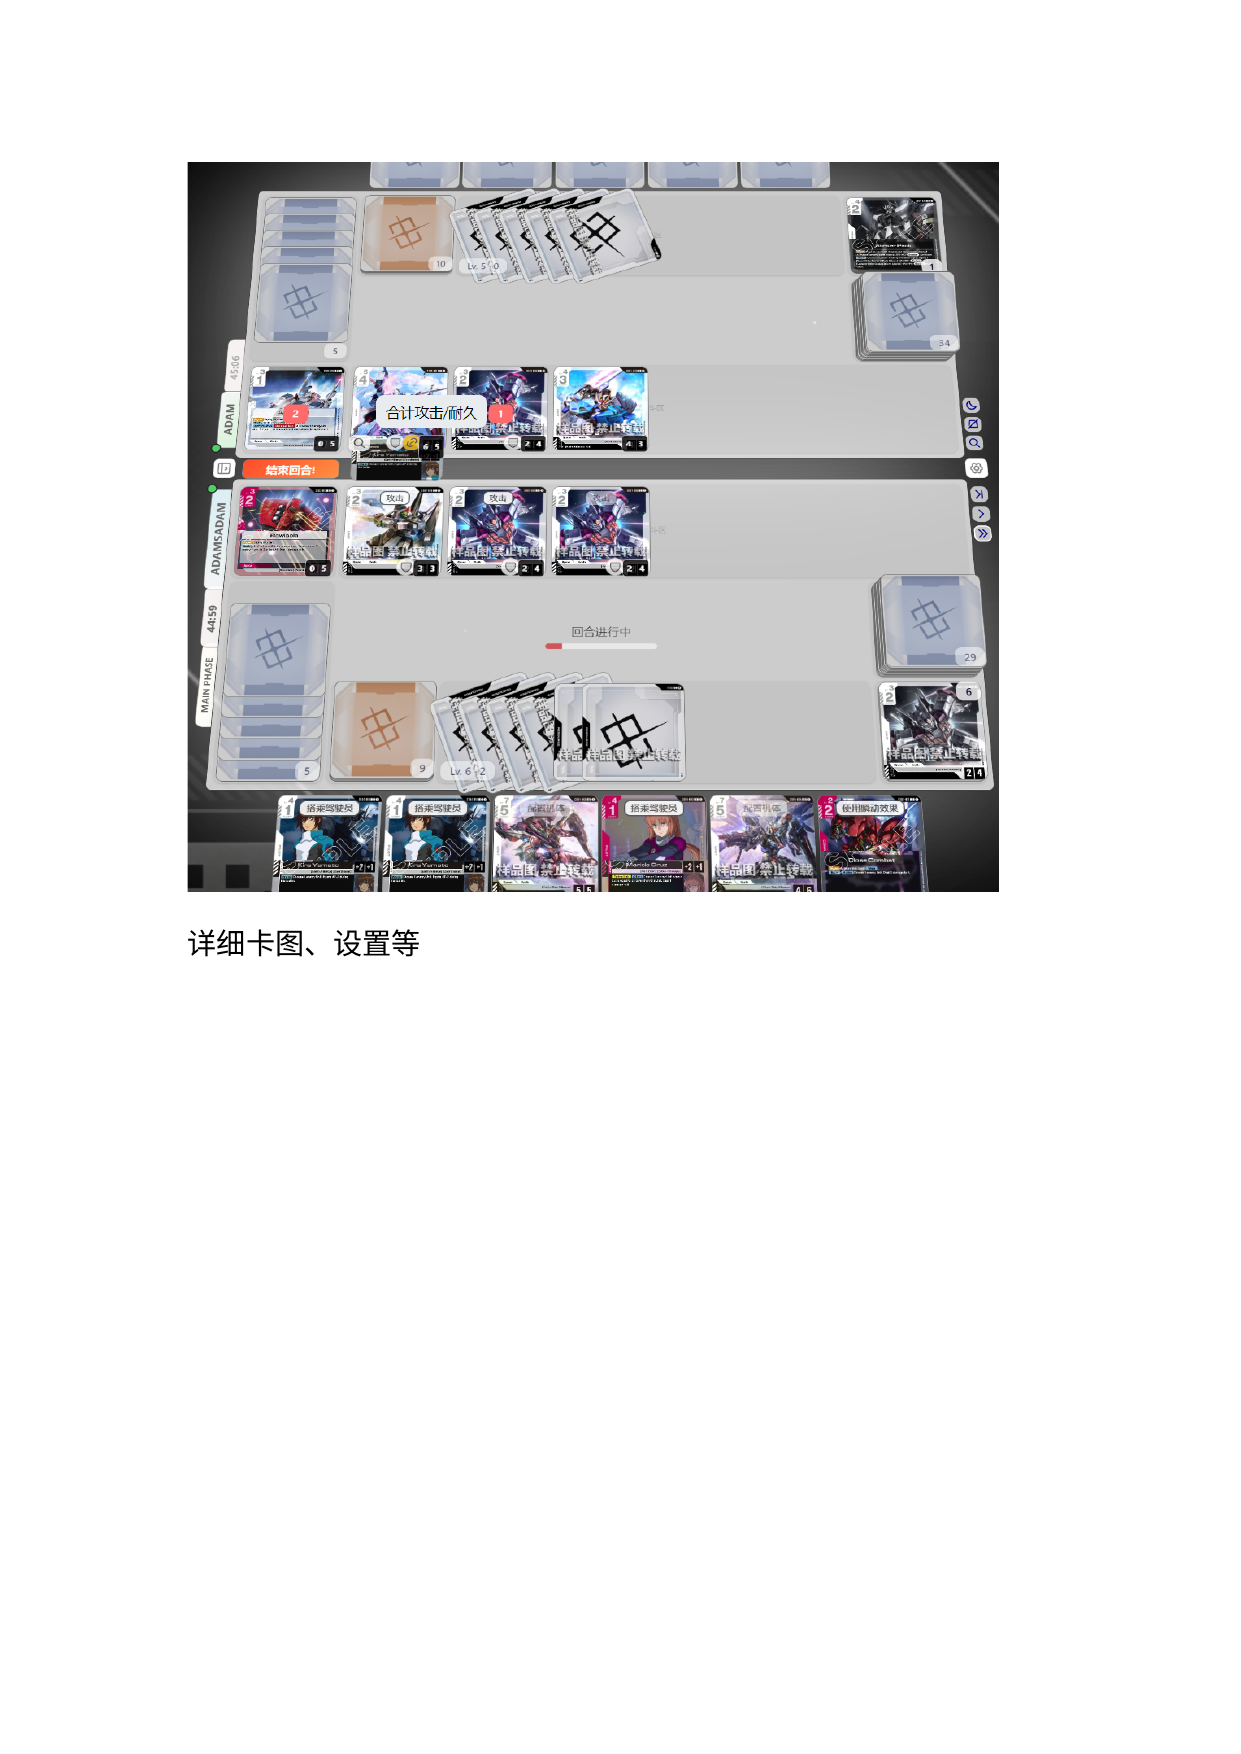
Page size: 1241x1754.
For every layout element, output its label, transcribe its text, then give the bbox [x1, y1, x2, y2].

picture [187, 162, 999, 892]
text 详细卡图、设置等 [187, 909, 1053, 974]
